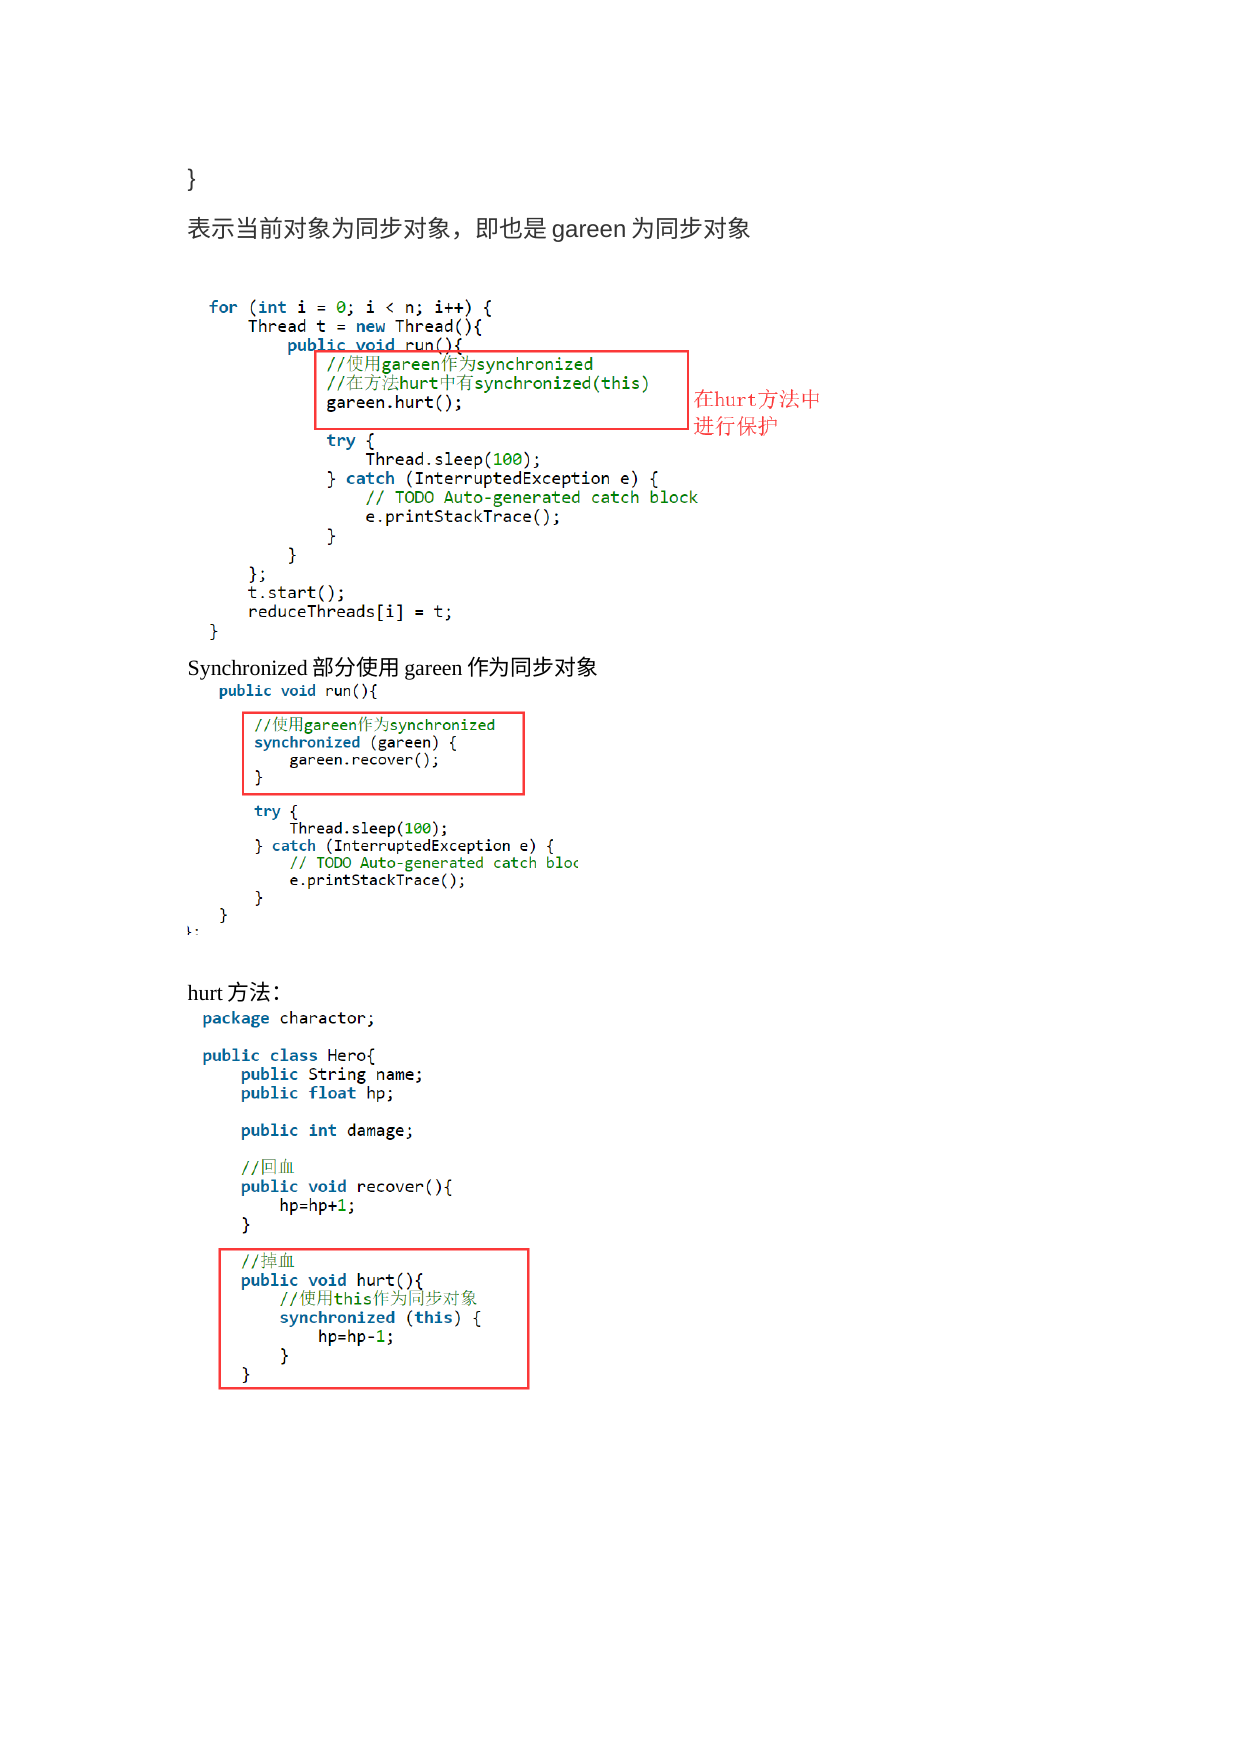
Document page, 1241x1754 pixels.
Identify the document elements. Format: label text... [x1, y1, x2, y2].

text Synchronized部分使用gareen作为同步对象 [187, 649, 1053, 682]
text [187, 162, 1053, 259]
picture [187, 682, 578, 935]
picture [187, 1007, 745, 1393]
picture [187, 292, 840, 647]
text hurt方法： [187, 974, 1053, 1007]
